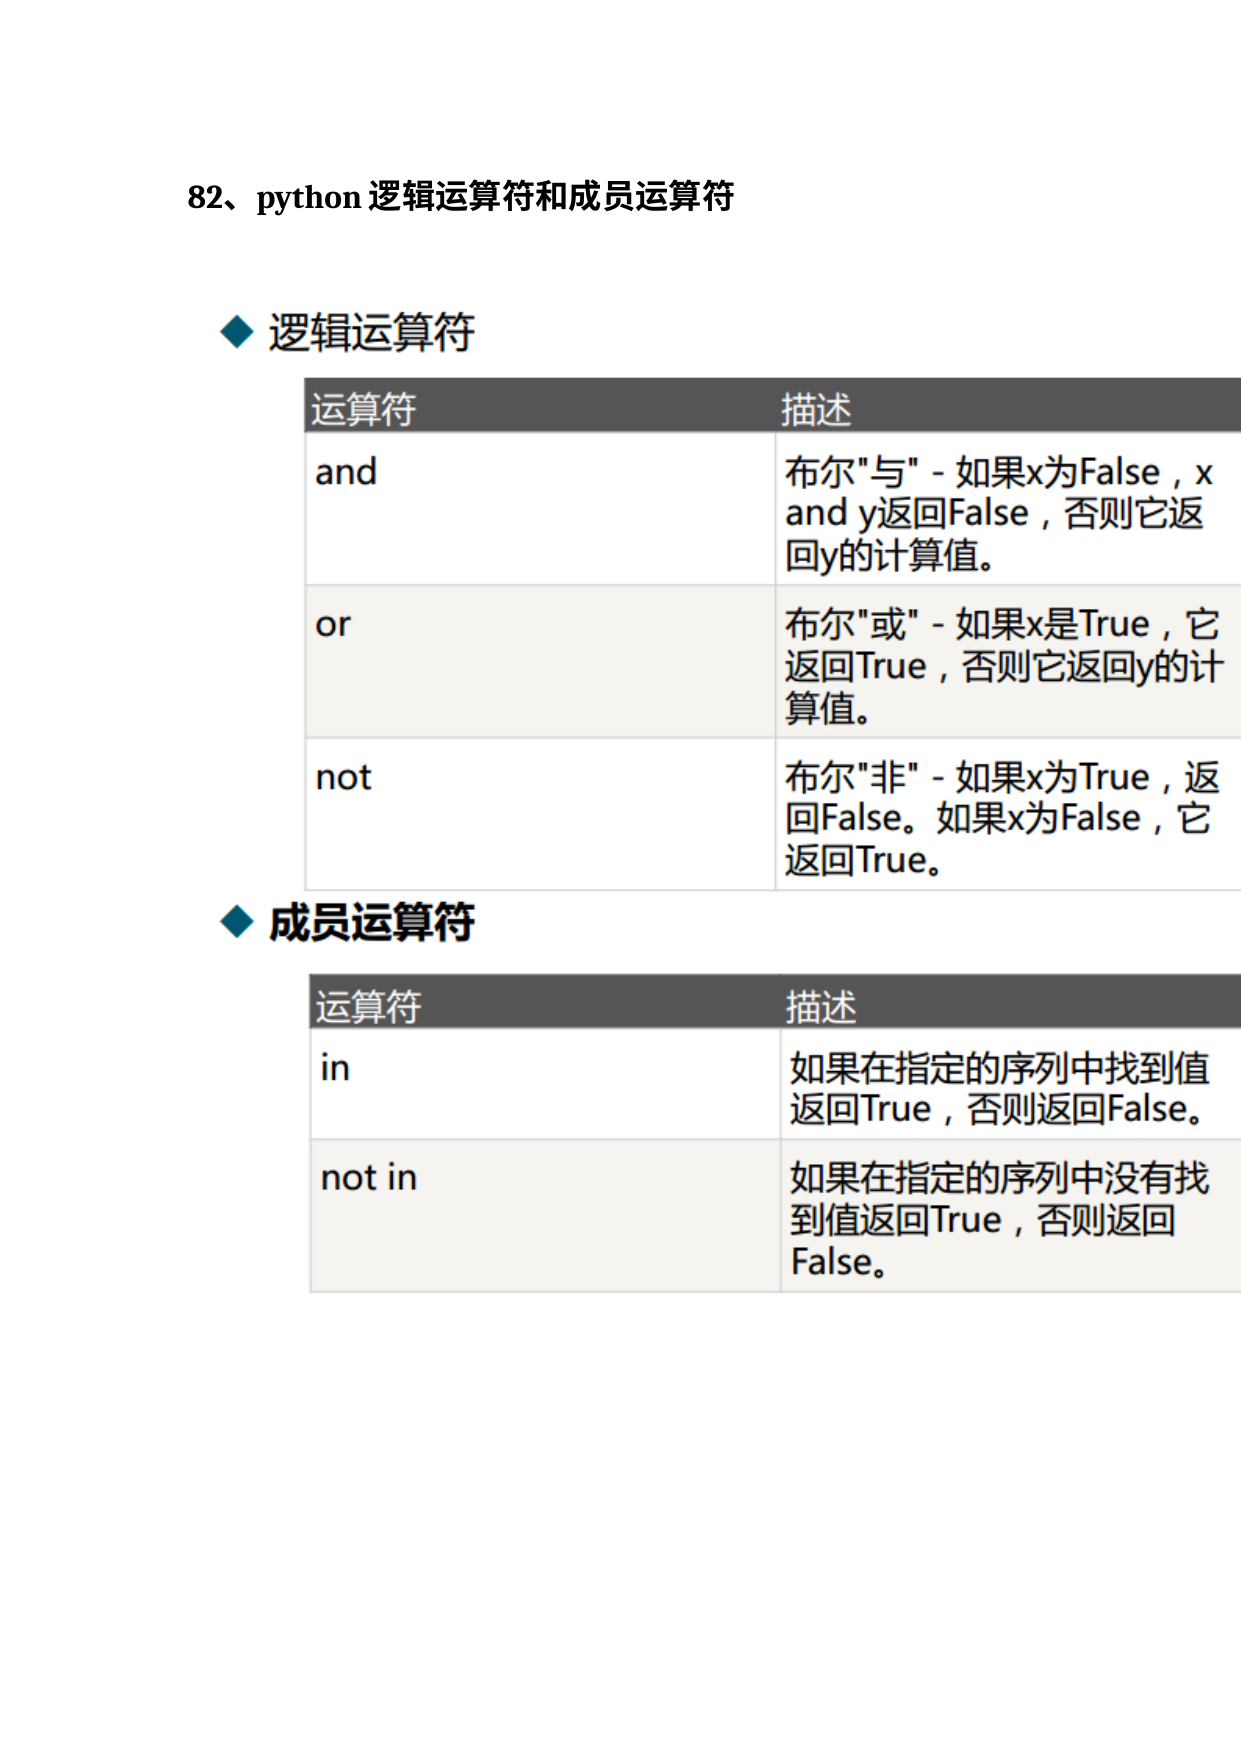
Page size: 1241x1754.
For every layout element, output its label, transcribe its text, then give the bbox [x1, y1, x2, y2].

picture [187, 292, 1241, 1326]
subtitle 82、python逻辑运算符和成员运算符 [187, 162, 1053, 227]
